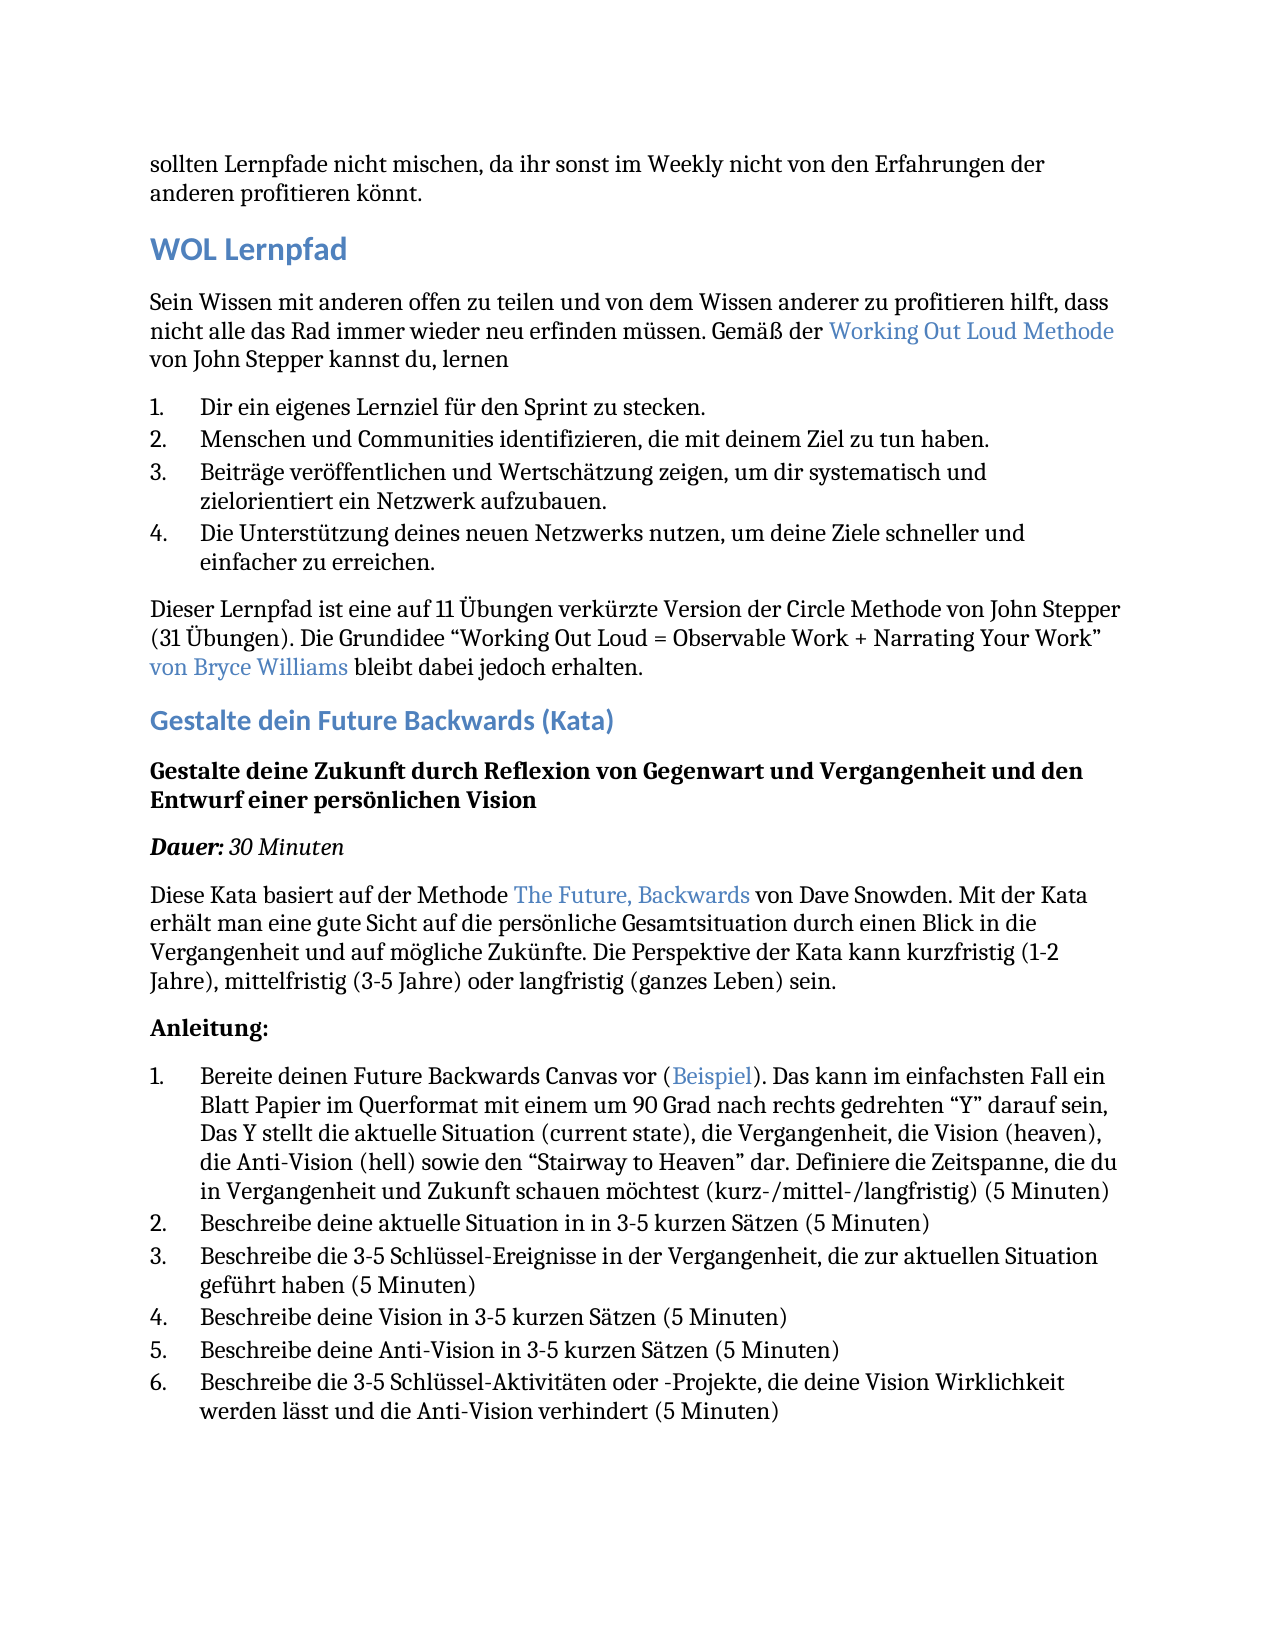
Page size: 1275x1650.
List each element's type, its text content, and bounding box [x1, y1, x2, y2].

list Beschreibe deine aktuelle Situation in in 3-5 kurzen Sätzen (5 Minuten) [150, 1209, 1125, 1238]
list Menschen und Communities identifizieren, die mit deinem Ziel zu tun haben. [150, 425, 1125, 454]
list Bereite deinen Future Backwards Canvas vor (Beispiel). Das kann im einfachsten Fall ein Blatt Papier im Querformat mit einem um 90 Grad nach rechts gedrehten “Y” darauf sein, Das Y stellt die aktuelle Situation (current state), die Vergangenheit, die Vision (heaven), die Anti-Vision (hell) sowie den “Stairway to Heaven” dar. Definiere die Zeitspanne, die du in Vergangenheit und Zukunft schauen möchtest (kurz-/mittel-/langfristig) (5 Minuten) [150, 1062, 1125, 1206]
text Dieser Lernpfad ist eine auf 11 Übungen verkürzte Version der Circle Methode von John Stepper (31 Übungen). Die Grundidee “Working Out Loud = Observable Work + Narrating Your Work” von Bryce Williams bleibt dabei jedoch erhalten. [150, 595, 1125, 682]
subtitle WOL Lernpfad [150, 228, 1125, 269]
list Die Unterstützung deines neuen Netzwerks nutzen, um deine Ziele schneller und einfacher zu erreichen. [150, 519, 1125, 577]
list Beschreibe die 3-5 Schlüssel-Ereignisse in der Vergangenheit, die zur aktuellen Situation geführt haben (5 Minuten) [150, 1242, 1125, 1299]
text Anleitung: [150, 1014, 1125, 1043]
list Dir ein eigenes Lernziel für den Sprint zu stecken. [150, 393, 1125, 422]
subtitle Gestalte dein Future Backwards (Kata) [150, 702, 1125, 738]
list Beschreibe deine Anti-Vision in 3-5 kurzen Sätzen (5 Minuten) [150, 1336, 1125, 1364]
list Beschreibe deine Vision in 3-5 kurzen Sätzen (5 Minuten) [150, 1303, 1125, 1332]
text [150, 150, 1125, 207]
text Sein Wissen mit anderen offen zu teilen und von dem Wissen anderer zu profitieren hilft, dass nicht alle das Rad immer wieder neu erfinden müssen. Gemäß der Working Out Loud Methode von John Stepper kannst du, lernen [150, 288, 1125, 374]
text Gestalte deine Zukunft durch Reflexion von Gegenwart und Vergangenheit und den Entwurf einer persönlichen Vision [150, 757, 1125, 814]
list Beschreibe die 3-5 Schlüssel-Aktivitäten oder -Projekte, die deine Vision Wirklichkeit werden lässt und die Anti-Vision verhindert (5 Minuten) [150, 1368, 1125, 1426]
list Beiträge veröffentlichen und Wertschätzung zeigen, um dir systematisch und zielorientiert ein Netzwerk aufzubauen. [150, 458, 1125, 515]
text Dauer: 30 Minuten [150, 833, 1125, 862]
text Diese Kata basiert auf der Methode The Future, Backwards von Dave Snowden. Mit der Kata erhält man eine gute Sicht auf die persönliche Gesamtsituation durch einen Blick in die Vergangenheit und auf mögliche Zukünfte. Die Perspektive der Kata kann kurzfristig (1-2 Jahre), mittelfristig (3-5 Jahre) oder langfristig (ganzes Leben) sein. [150, 881, 1125, 996]
